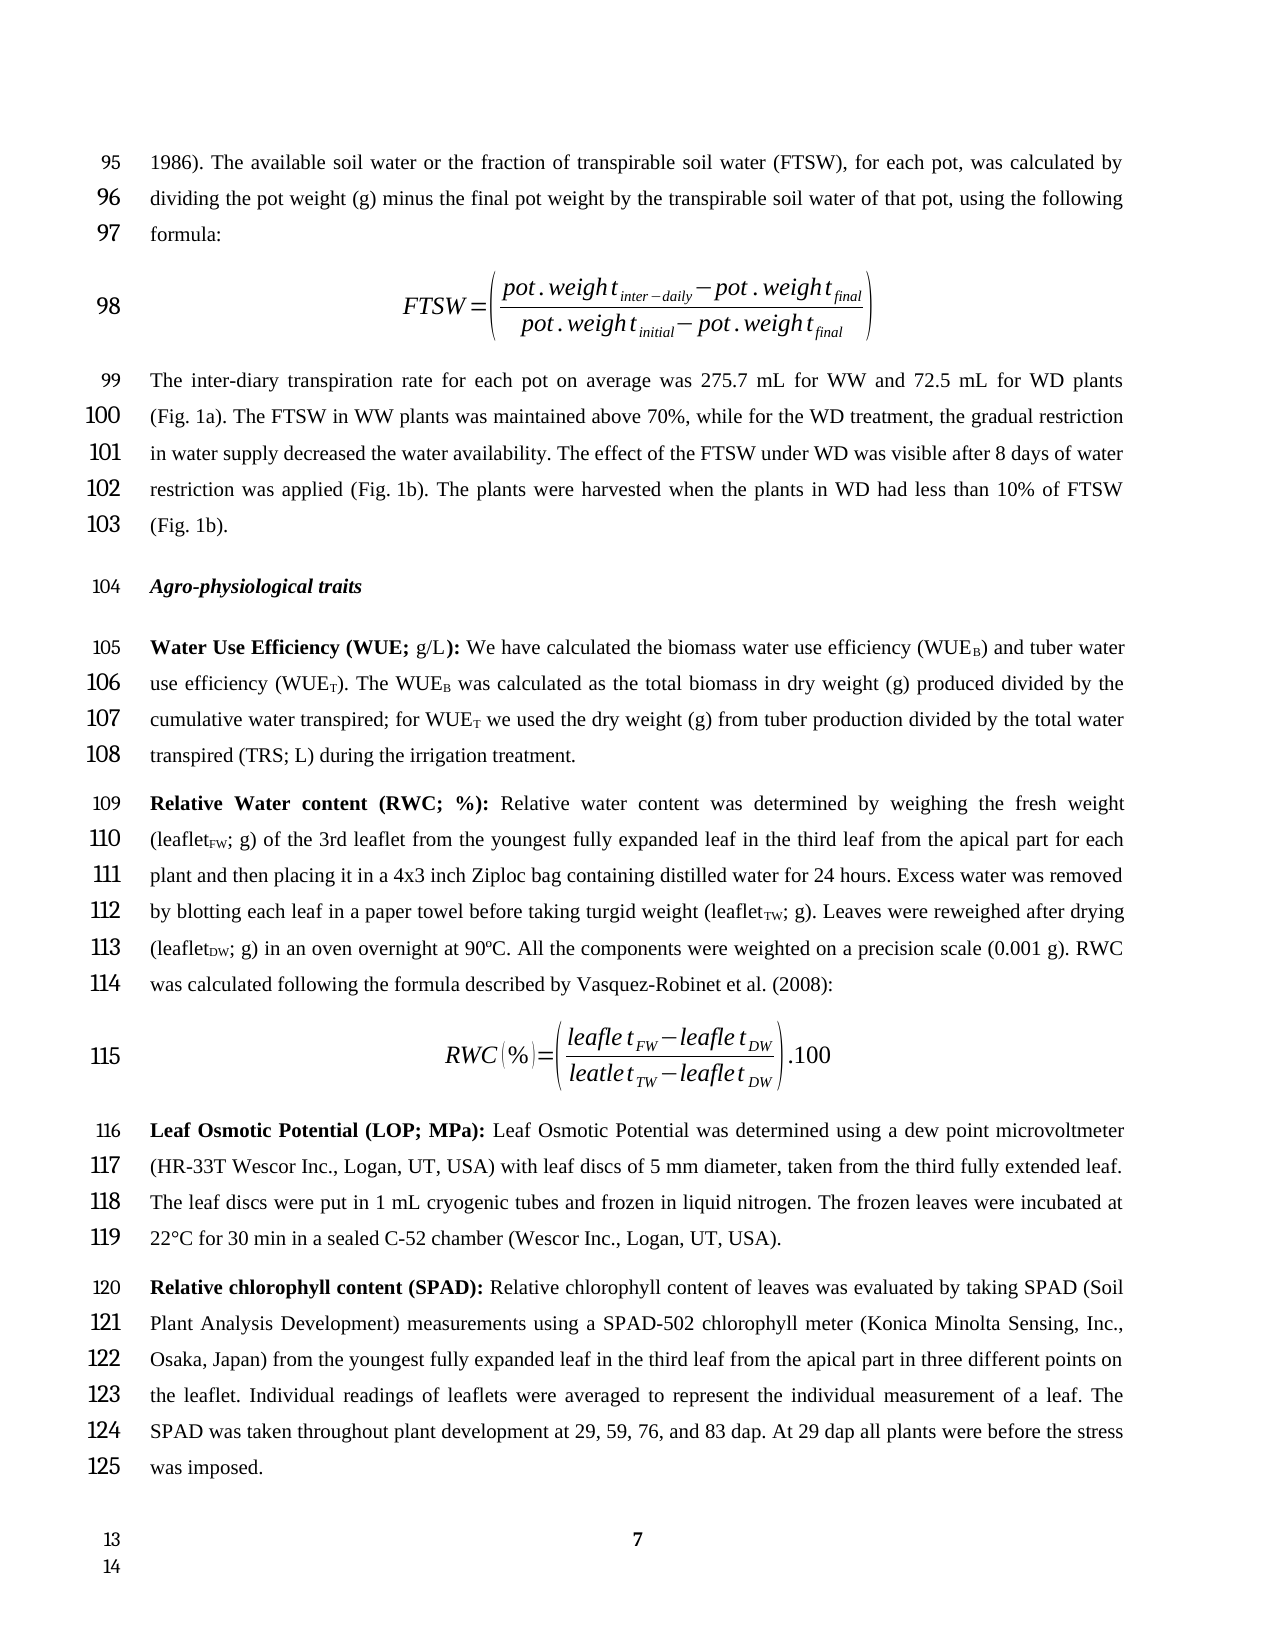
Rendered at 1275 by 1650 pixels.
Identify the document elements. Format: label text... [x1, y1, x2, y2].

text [150, 150, 1125, 246]
text Water Use Efficiency (WUE; g/L ): We have calculated the biomass water use efficiency (WUEB) and tuber water use efficiency (WUET). The WUEB was calculated as the total biomass in dry weight (g) produced divided by the cumulative water transpired; for WUET we used the dry weight (g) from tuber production divided by the total water transpired (TRS; L) during the irrigation treatment. [150, 635, 1125, 767]
text Relative chlorophyll content (SPAD): Relative chlorophyll content of leaves was evaluated by taking SPAD (Soil Plant Analysis Development) measurements using a SPAD-502 chlorophyll meter (Konica Minolta Sensing, Inc., Osaka, Japan) from the youngest fully expanded leaf in the third leaf from the apical part in three different points on the leaflet. Individual readings of leaflets were averaged to represent the individual measurement of a leaf. The SPAD was taken throughout plant development at 29, 59, 76, and 83 dap. At 29 dap all plants were before the stress was imposed. [150, 1274, 1125, 1479]
text The inter-diary transpiration rate for each pot on average was 275.7 mL for WW and 72.5 mL for WD plants (Fig. 1a). The FTSW in WW plants was maintained above 70%, while for the WD treatment, the gradual restriction in water supply decreased the water availability. The effect of the FTSW under WD was visible after 8 days of water restriction was applied (Fig. 1b). The plants were harvested when the plants in WD had less than 10% of FTSW (Fig. 1b). [150, 368, 1125, 537]
text Leaf Osmotic Potential (LOP; MPa): Leaf Osmotic Potential was determined using a dew point microvoltmeter (HR-33T Wescor Inc., Logan, UT, USA) with leaf discs of 5 mm diameter, taken from the third fully extended leaf. The leaf discs were put in 1 mL cryogenic tubes and frozen in liquid nitrogen. The frozen leaves were incubated at 22°C for 30 min in a sealed C-52 chamber (Wescor Inc., Logan, UT, USA). [150, 1118, 1125, 1250]
text Relative Water content (RWC; %): Relative water content was determined by weighing the fresh weight (leafletFW; g) of the 3rd leaflet from the youngest fully expanded leaf in the third leaf from the apical part for each plant and then placing it in a 4x3 inch Ziploc bag containing distilled water for 24 hours. Excess water was removed by blotting each leaf in a paper towel before taking turgid weight (leafletTW; g). Leaves were reweighed after drying (leafletDW; g) in an oven overnight at 90ºC. All the components were weighted on a precision scale (0.001 g). RWC was calculated following the formula described by Vasquez-Robinet et al. (2008): [150, 791, 1125, 996]
subtitle Agro-physiological traits [150, 574, 1125, 598]
